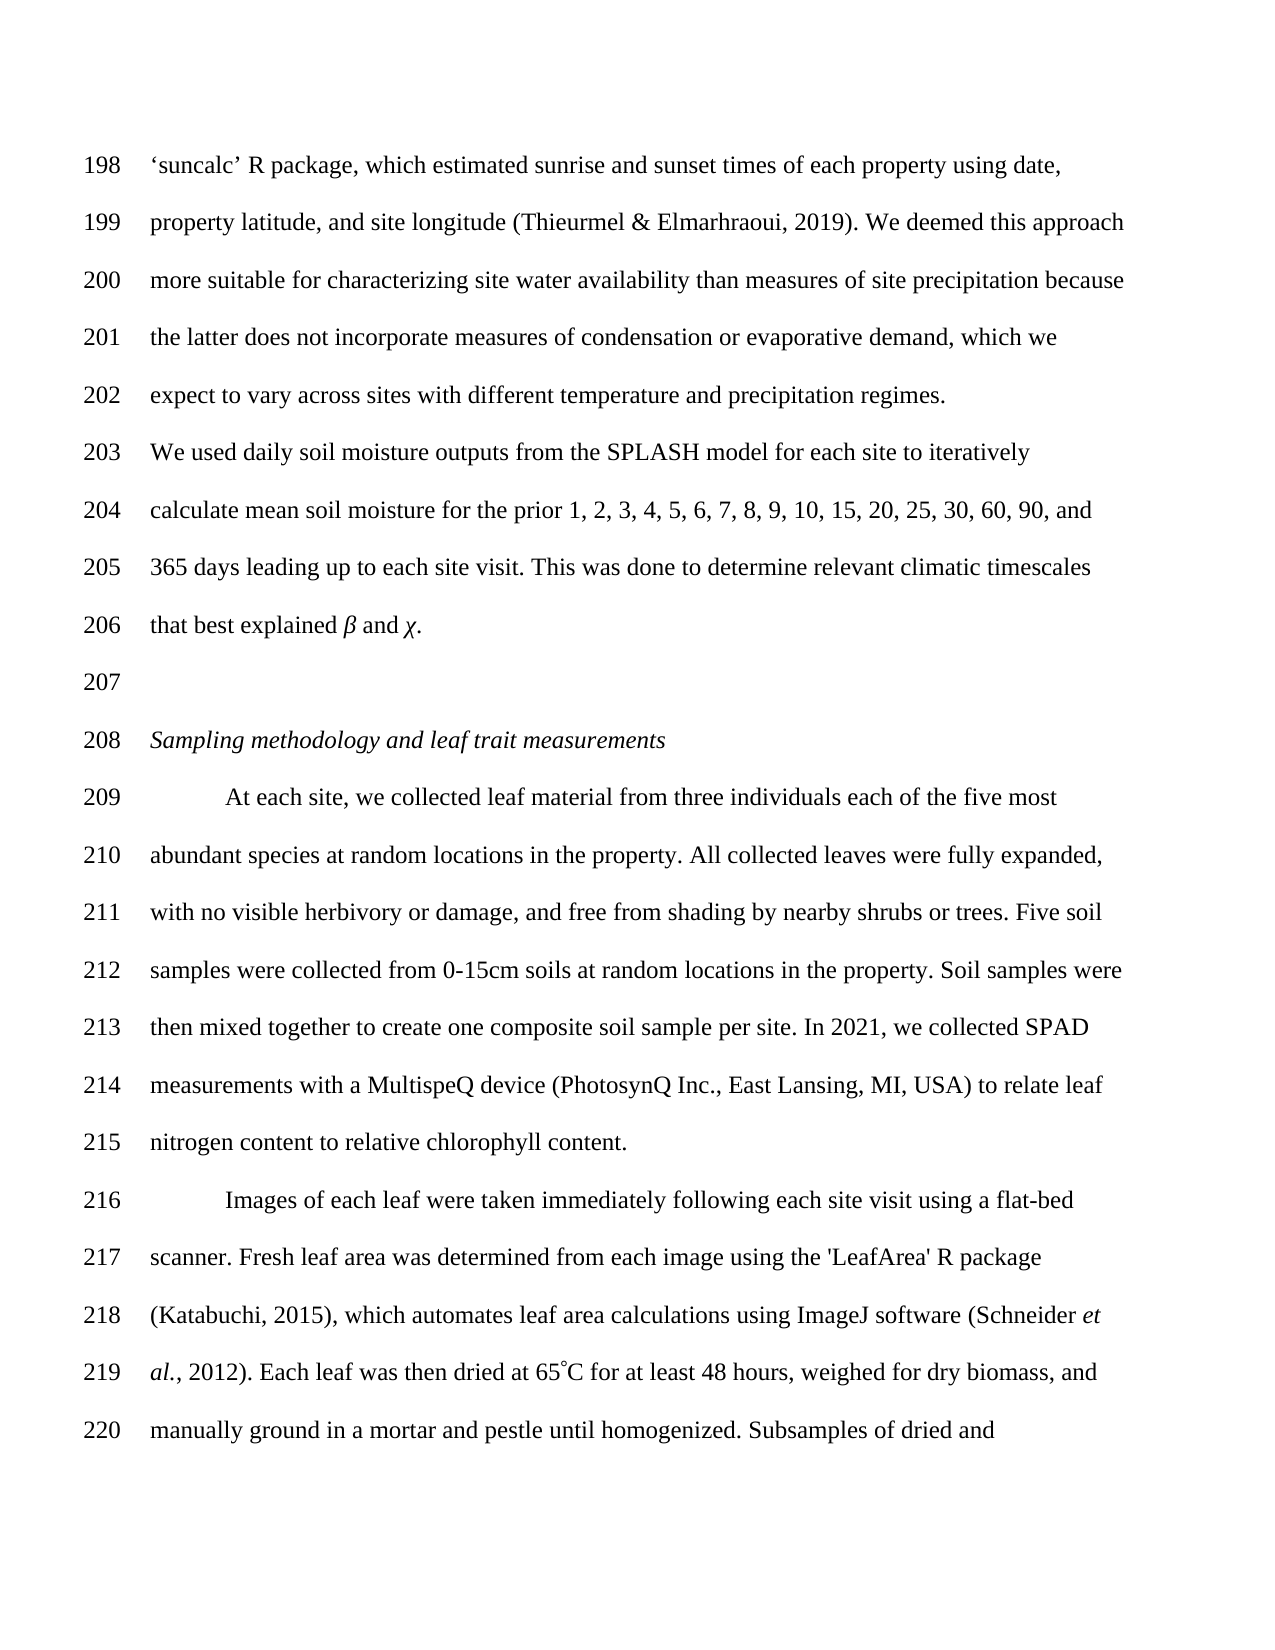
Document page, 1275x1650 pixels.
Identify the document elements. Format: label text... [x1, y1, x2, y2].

text At each site, we collected leaf material from three individuals each of the five most abundant species at random locations in the property. All collected leaves were fully expanded, with no visible herbivory or damage, and free from shading by nearby shrubs or trees. Five soil samples were collected from 0-15cm soils at random locations in the property. Soil samples were then mixed together to create one composite soil sample per site. In 2021, we collected SPAD measurements with a MultispeQ device (PhotosynQ Inc., East Lansing, MI, USA) to relate leaf nitrogen content to relative chlorophyll content. [150, 782, 1125, 1156]
text Sampling methodology and leaf trait measurements [150, 725, 1125, 754]
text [150, 1185, 1125, 1444]
text We used daily soil moisture outputs from the SPLASH model for each site to iteratively calculate mean soil moisture for the prior 1, 2, 3, 4, 5, 6, 7, 8, 9, 10, 15, 20, 25, 30, 60, 90, and 365 days leading up to each site visit. This was done to determine relevant climatic timescales that best explained β and χ. [150, 437, 1125, 639]
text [150, 150, 1125, 409]
